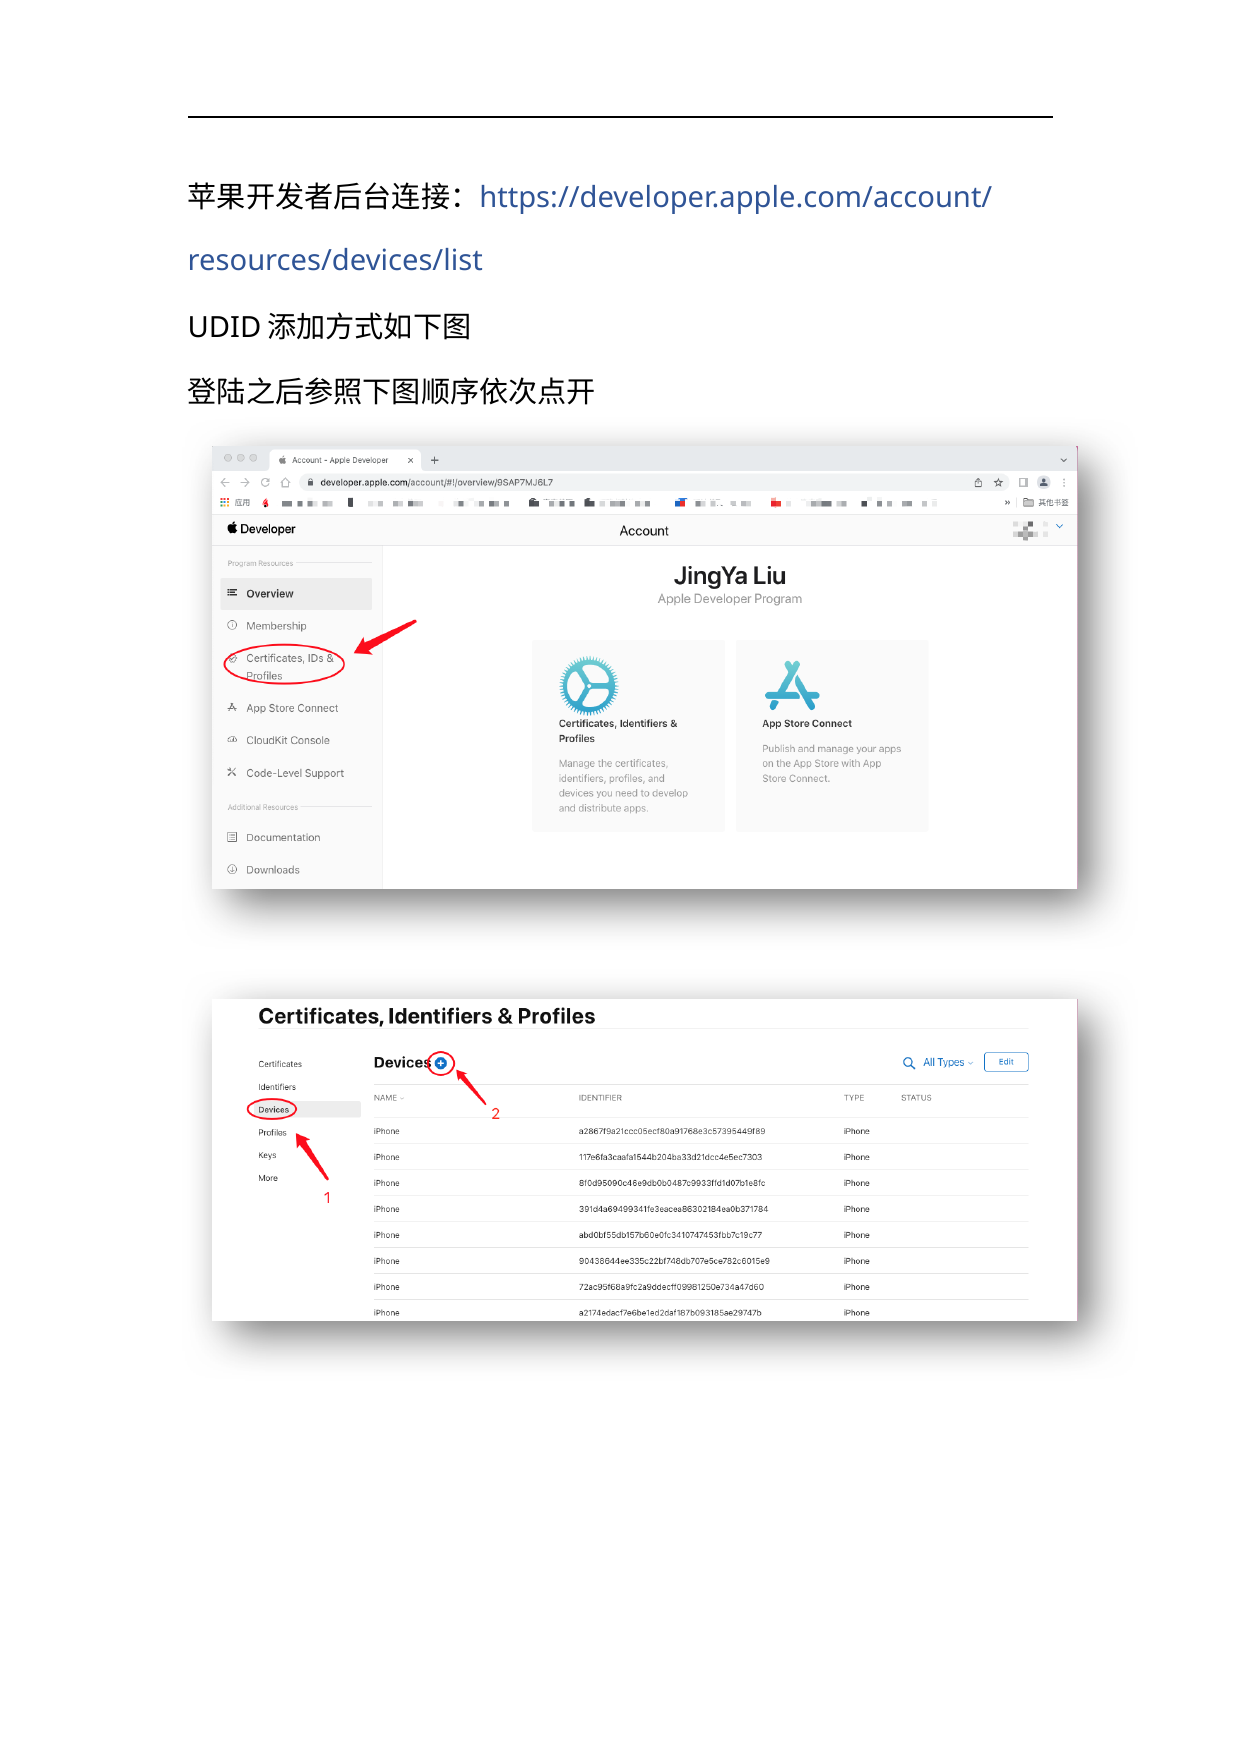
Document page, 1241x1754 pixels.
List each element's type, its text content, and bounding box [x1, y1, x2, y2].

text 登陆之后参照下图顺序依次点开 [187, 357, 1053, 422]
picture [212, 446, 1078, 889]
text 苹果开发者后台连接：https://developer.apple.com/account/resources/devices/list [187, 162, 1053, 292]
picture [212, 999, 1078, 1321]
text UDID添加方式如下图 [187, 292, 1053, 357]
